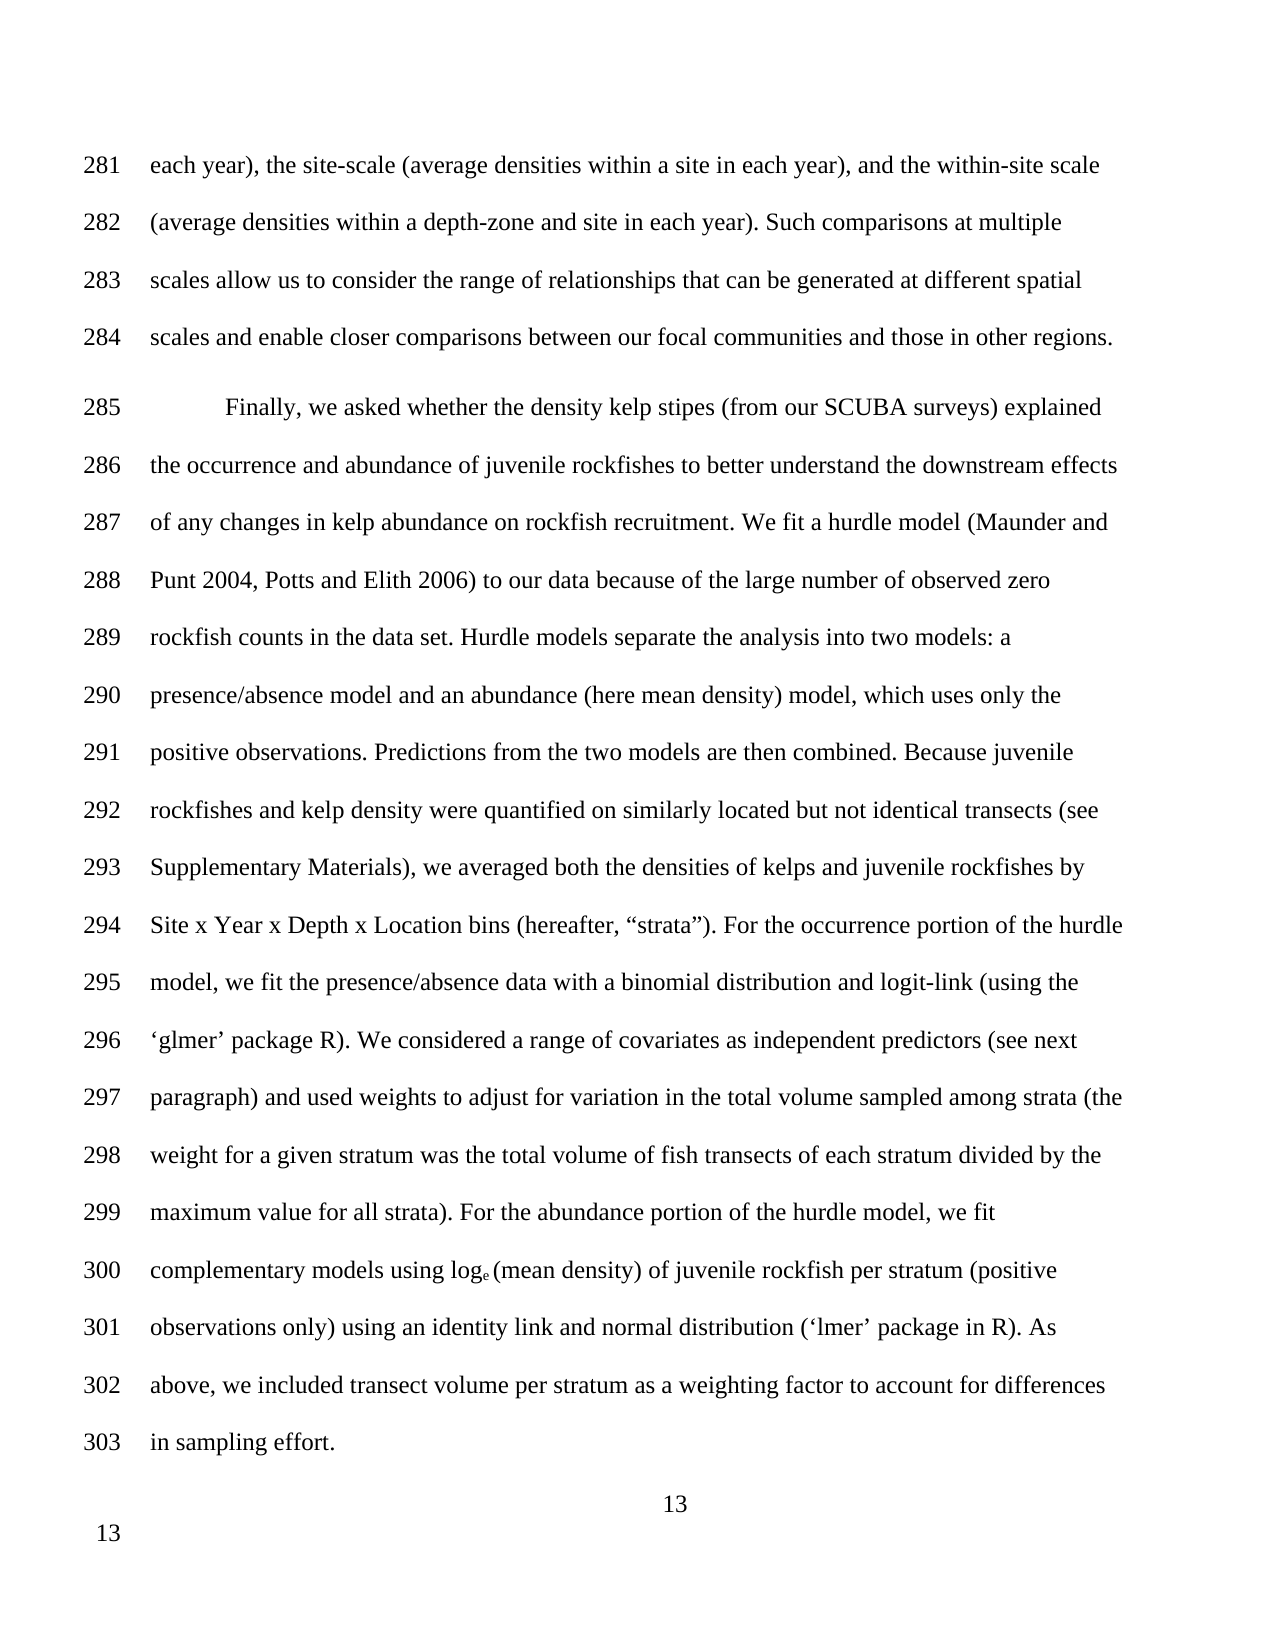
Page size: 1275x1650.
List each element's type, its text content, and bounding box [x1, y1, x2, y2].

text Finally, we asked whether the density kelp stipes (from our SCUBA surveys) explained the occurrence and abundance of juvenile rockfishes to better understand the downstream effects of any changes in kelp abundance on rockfish recruitment. We fit a hurdle model (Maunder and Punt 2004, Potts and Elith 2006) to our data because of the large number of observed zero rockfish counts in the data set. Hurdle models separate the analysis into two models: a presence/absence model and an abundance (here mean density) model, which uses only the positive observations. Predictions from the two models are then combined. Because juvenile rockfishes and kelp density were quantified on similarly located but not identical transects (see Supplementary Materials), we averaged both the densities of kelps and juvenile rockfishes by Site x Year x Depth x Location bins (hereafter, “strata”). For the occurrence portion of the hurdle model, we fit the presence/absence data with a binomial distribution and logit-link (using the ‘glmer’ package R). We considered a range of covariates as independent predictors (see next paragraph) and used weights to adjust for variation in the total volume sampled among strata (the weight for a given stratum was the total volume of fish transects of each stratum divided by the maximum value for all strata). For the abundance portion of the hurdle model, we fit complementary models using loge (mean density) of juvenile rockfish per stratum (positive observations only) using an identity link and normal distribution (‘lmer’ package in R). As above, we included transect volume per stratum as a weighting factor to account for differences in sampling effort. [150, 392, 1125, 1456]
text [150, 150, 1125, 351]
